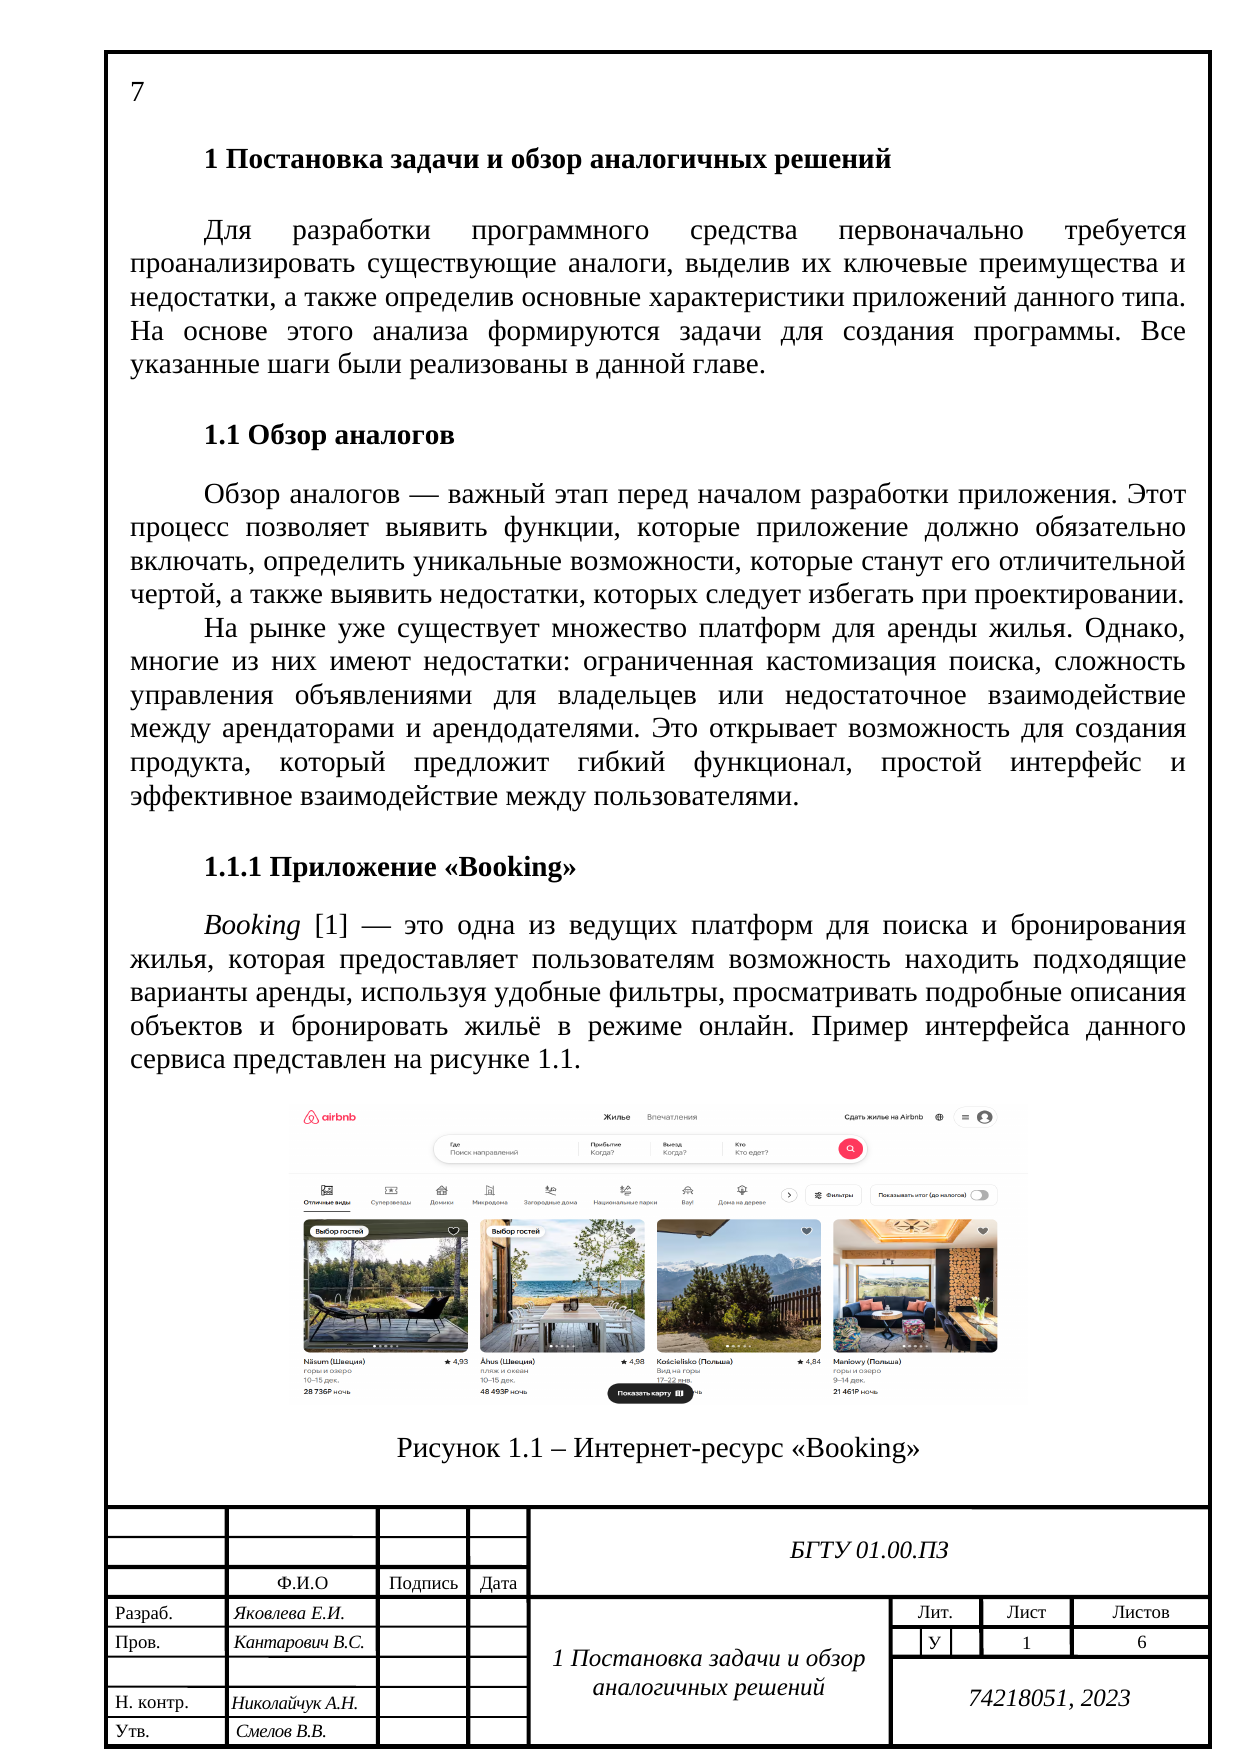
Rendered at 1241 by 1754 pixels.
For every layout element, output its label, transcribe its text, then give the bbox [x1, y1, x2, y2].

text На рынке уже существует множество платформ для аренды жилья. Однако, многие из них имеют недостатки: ограниченная кастомизация поиска, сложность управления объявлениями для владельцев или недостаточное взаимодействие между арендаторами и арендодателями. Это открывает возможность для создания продукта, который предложит гибкий функционал, простой интерфейс и эффективное взаимодействие между пользователями. [130, 610, 1187, 811]
list Обзор аналогов [130, 417, 1187, 451]
list Приложение «Booking» [130, 849, 1187, 882]
text Booking [1] — это одна из ведущих платформ для поиска и бронирования жилья, которая предоставляет пользователям возможность находить подходящие варианты аренды, используя удобные фильтры, просматривать подробные описания объектов и бронировать жильё в режиме онлайн. Пример интерфейса данного сервиса представлен на рисунке 1.1. [130, 907, 1187, 1075]
text Обзор аналогов — важный этап перед началом разработки приложения. Этот процесс позволяет выявить функции, которые приложение должно обязательно включать, определить уникальные возможности, которые станут его отличительной чертой, а также выявить недостатки, которых следует избегать при проектировании. [130, 476, 1187, 610]
text Постановка задачи и обзор аналогичных решений [130, 141, 1187, 174]
picture [288, 1104, 1029, 1405]
text Рисунок 1.1 – Интернет-ресурс «Booking» [130, 1430, 1187, 1463]
text Для разработки программного средства первоначально требуется проанализировать существующие аналоги, выделив их ключевые преимущества и недостатки, а также определив основные характеристики приложений данного типа. На основе этого анализа формируются задачи для создания программы. Все указанные шаги были реализованы в данной главе. [130, 212, 1187, 380]
